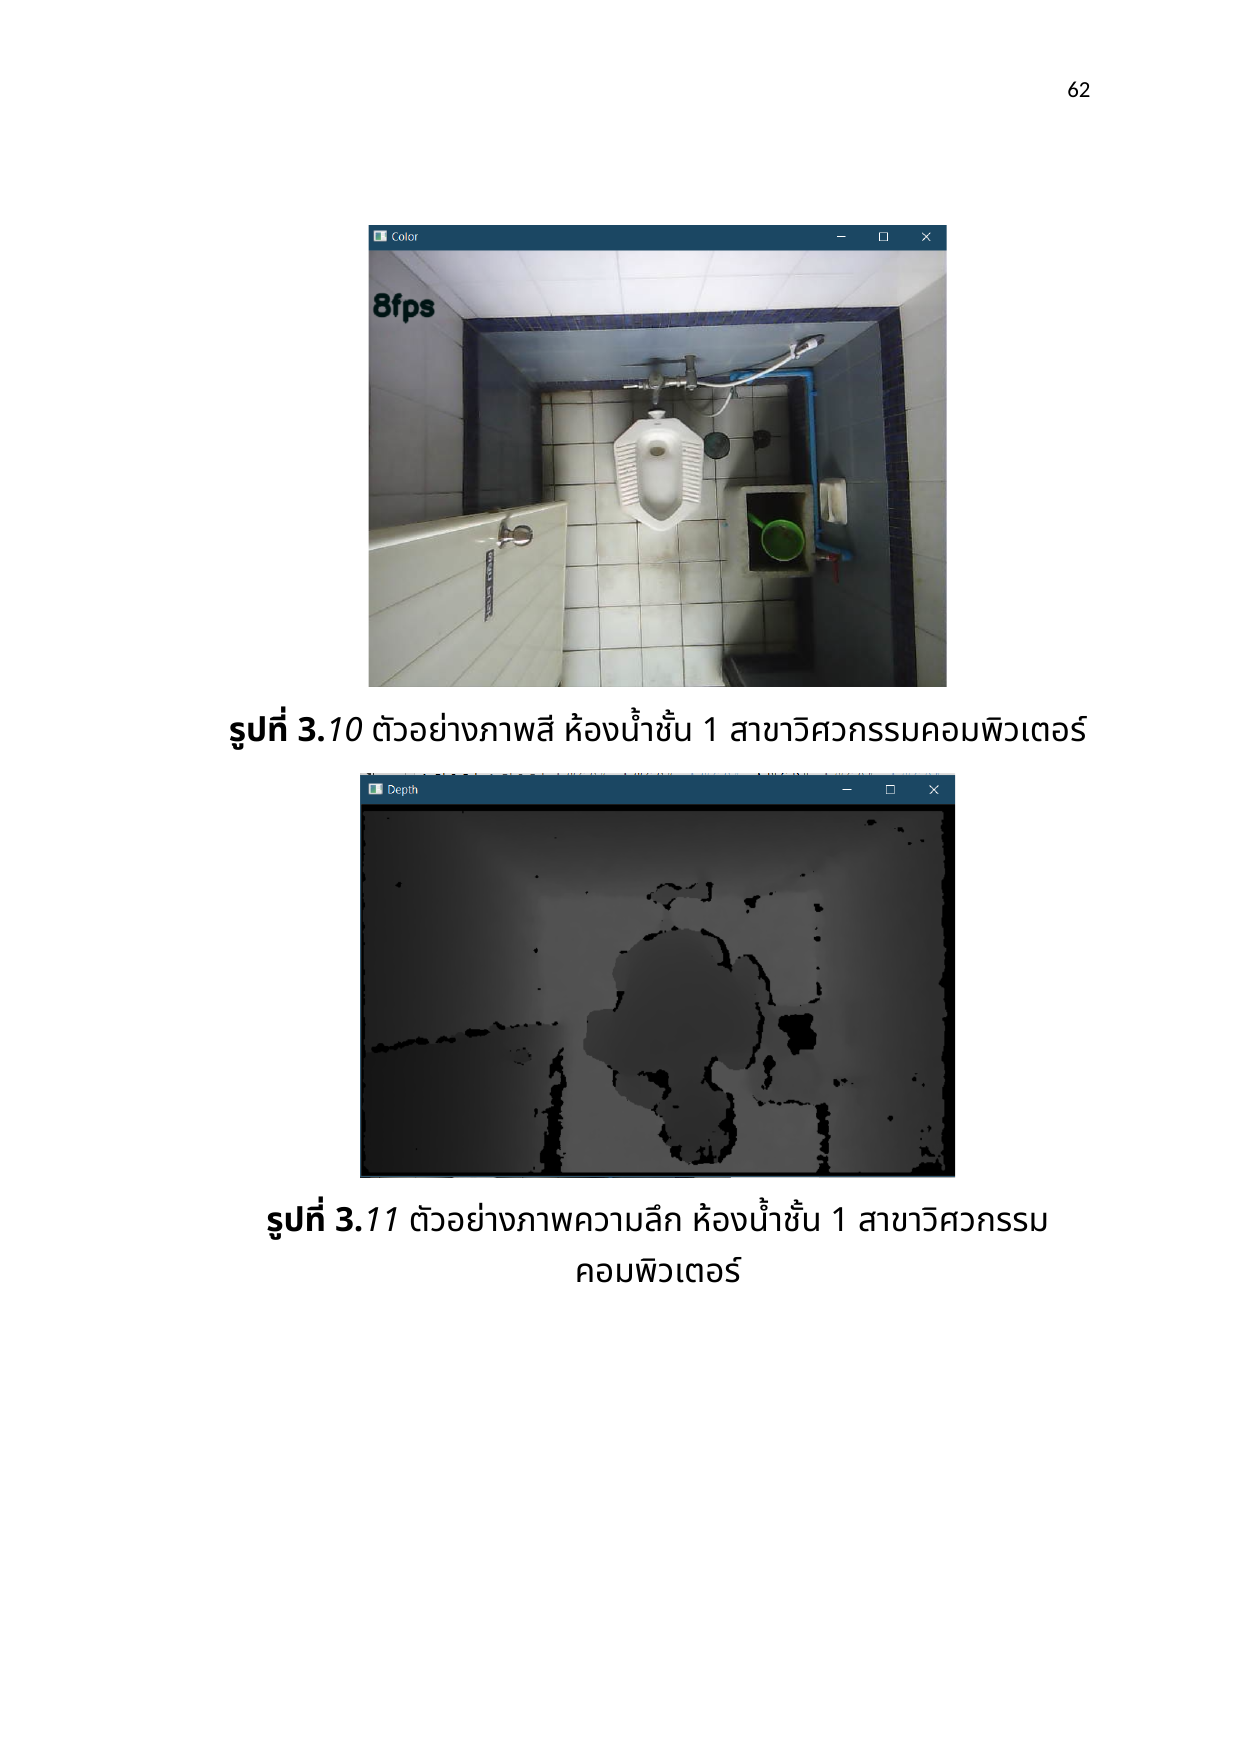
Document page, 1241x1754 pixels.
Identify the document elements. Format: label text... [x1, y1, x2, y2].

text รูปที่ 3.10 ตัวอย่างภาพสี ห้องน้ำชั้น 1 สาขาวิศวกรรมคอมพิวเตอร์ [225, 706, 1090, 756]
picture [360, 773, 956, 1178]
text รูปที่ 3.11 ตัวอย่างภาพความลึก ห้องน้ำชั้น 1 สาขาวิศวกรรมคอมพิวเตอร์ [225, 1196, 1090, 1297]
picture [368, 225, 947, 687]
